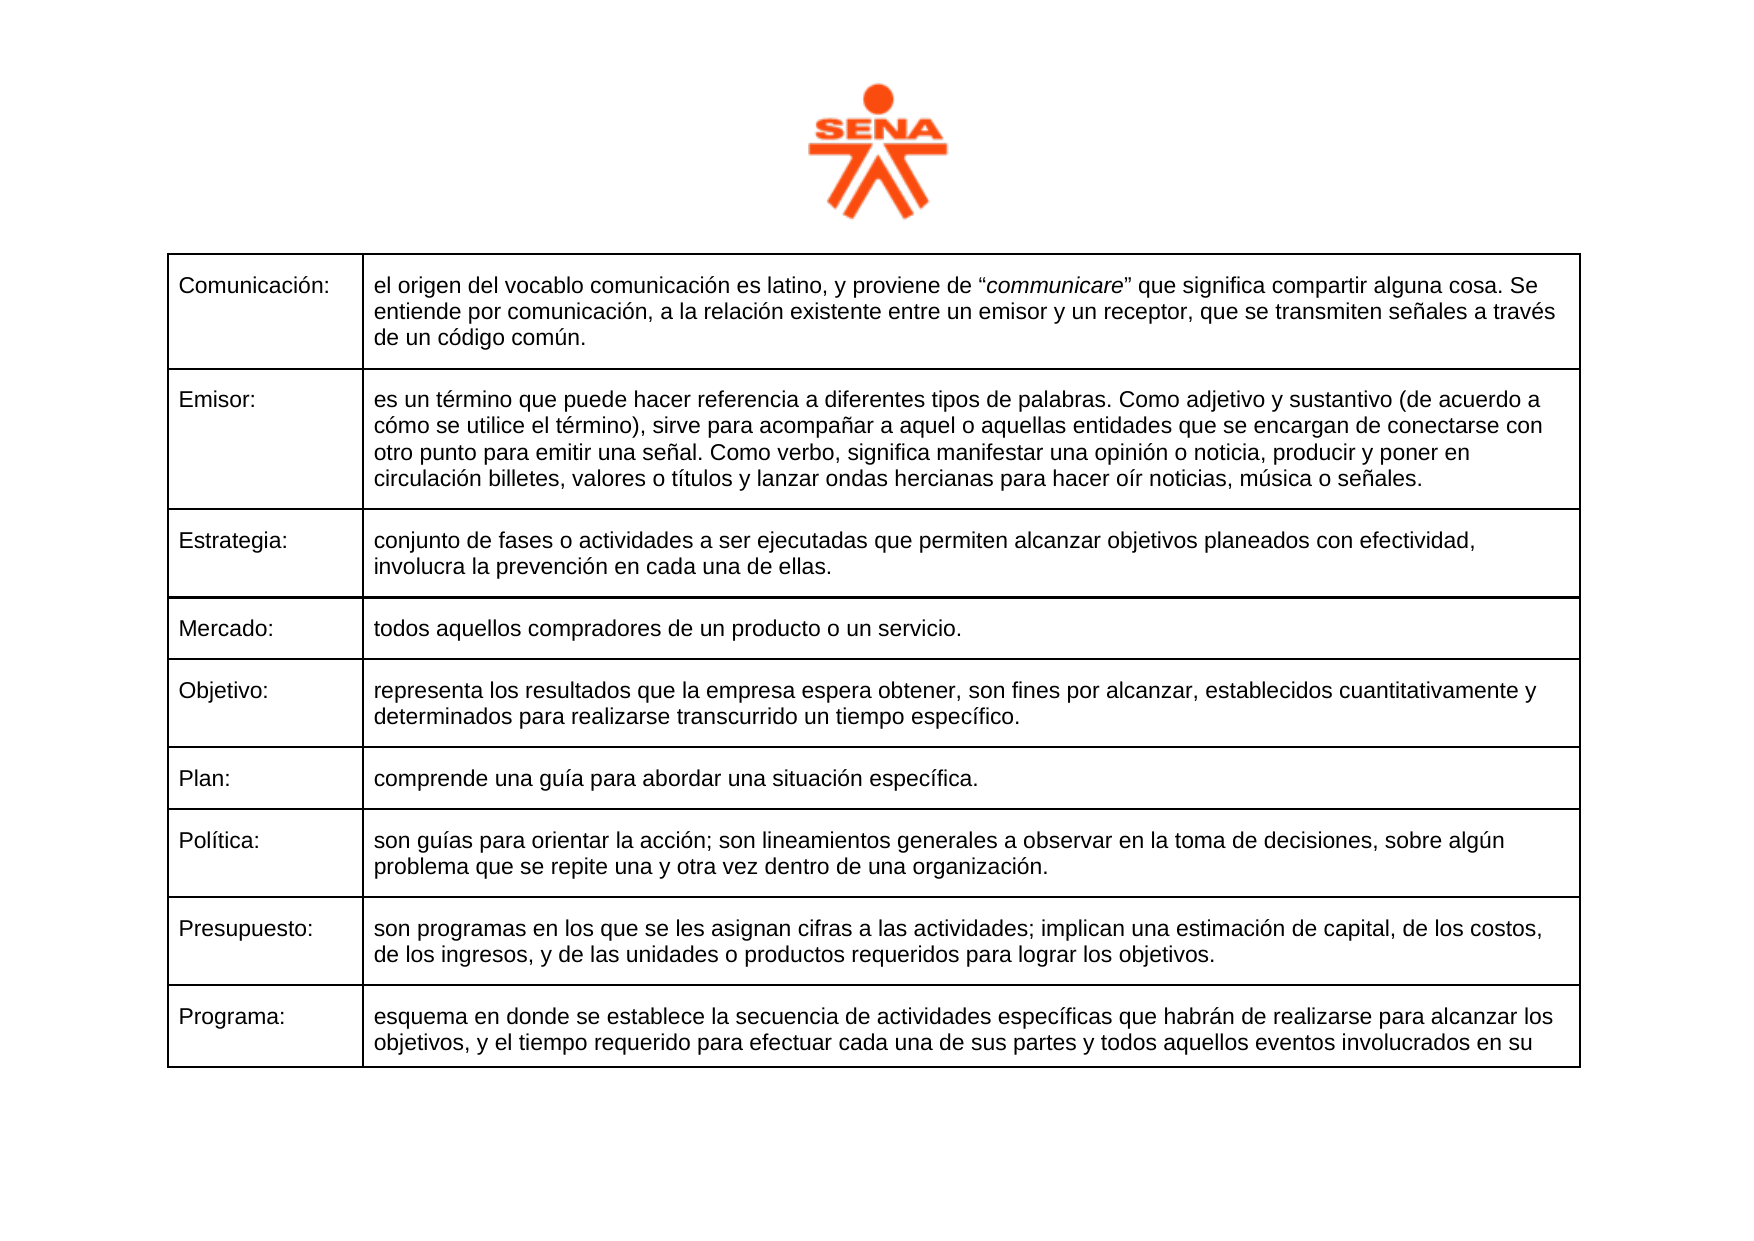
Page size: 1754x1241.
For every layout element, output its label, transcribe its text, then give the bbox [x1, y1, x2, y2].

table_cell Política: [169, 810, 362, 896]
table_cell son guías para orientar la acción; son lineamientos generales a observar en la toma de decisiones, sobre algún problema que se repite una y otra vez dentro de una organización. [364, 810, 1579, 896]
table_cell comprende una guía para abordar una situación específica. [364, 748, 1579, 808]
table_cell es un término que puede hacer referencia a diferentes tipos de palabras. Como adjetivo y sustantivo (de acuerdo a cómo se utilice el término), sirve para acompañar a aquel o aquellas entidades que se encargan de conectarse con otro punto para emitir una señal. Como verbo, significa manifestar una opinión o noticia, producir y poner en circulación billetes, valores o títulos y lanzar ondas hercianas para hacer oír noticias, música o señales. [364, 370, 1579, 508]
table_cell Presupuesto: [169, 898, 362, 984]
table_cell Estrategia: [169, 510, 362, 596]
table_cell son programas en los que se les asignan cifras a las actividades; implican una estimación de capital, de los costos, de los ingresos, y de las unidades o productos requeridos para lograr los objetivos. [364, 898, 1579, 984]
table_cell Objetivo: [169, 660, 362, 746]
picture [796, 75, 958, 227]
table_cell el origen del vocablo comunicación es latino, y proviene de “communicare” que significa compartir alguna cosa. Se entiende por comunicación, a la relación existente entre un emisor y un receptor, que se transmiten señales a través de un código común. [364, 255, 1579, 367]
table_cell Comunicación: [169, 255, 362, 367]
table_cell Programa: [169, 986, 362, 1066]
table_cell Mercado: [169, 599, 362, 658]
table_cell Plan: [169, 748, 362, 808]
table_cell conjunto de fases o actividades a ser ejecutadas que permiten alcanzar objetivos planeados con efectividad, involucra la prevención en cada una de ellas. [364, 510, 1579, 596]
table_cell todos aquellos compradores de un producto o un servicio. [364, 599, 1579, 658]
table_cell Emisor: [169, 370, 362, 508]
table_cell representa los resultados que la empresa espera obtener, son fines por alcanzar, establecidos cuantitativamente y determinados para realizarse transcurrido un tiempo específico. [364, 660, 1579, 746]
